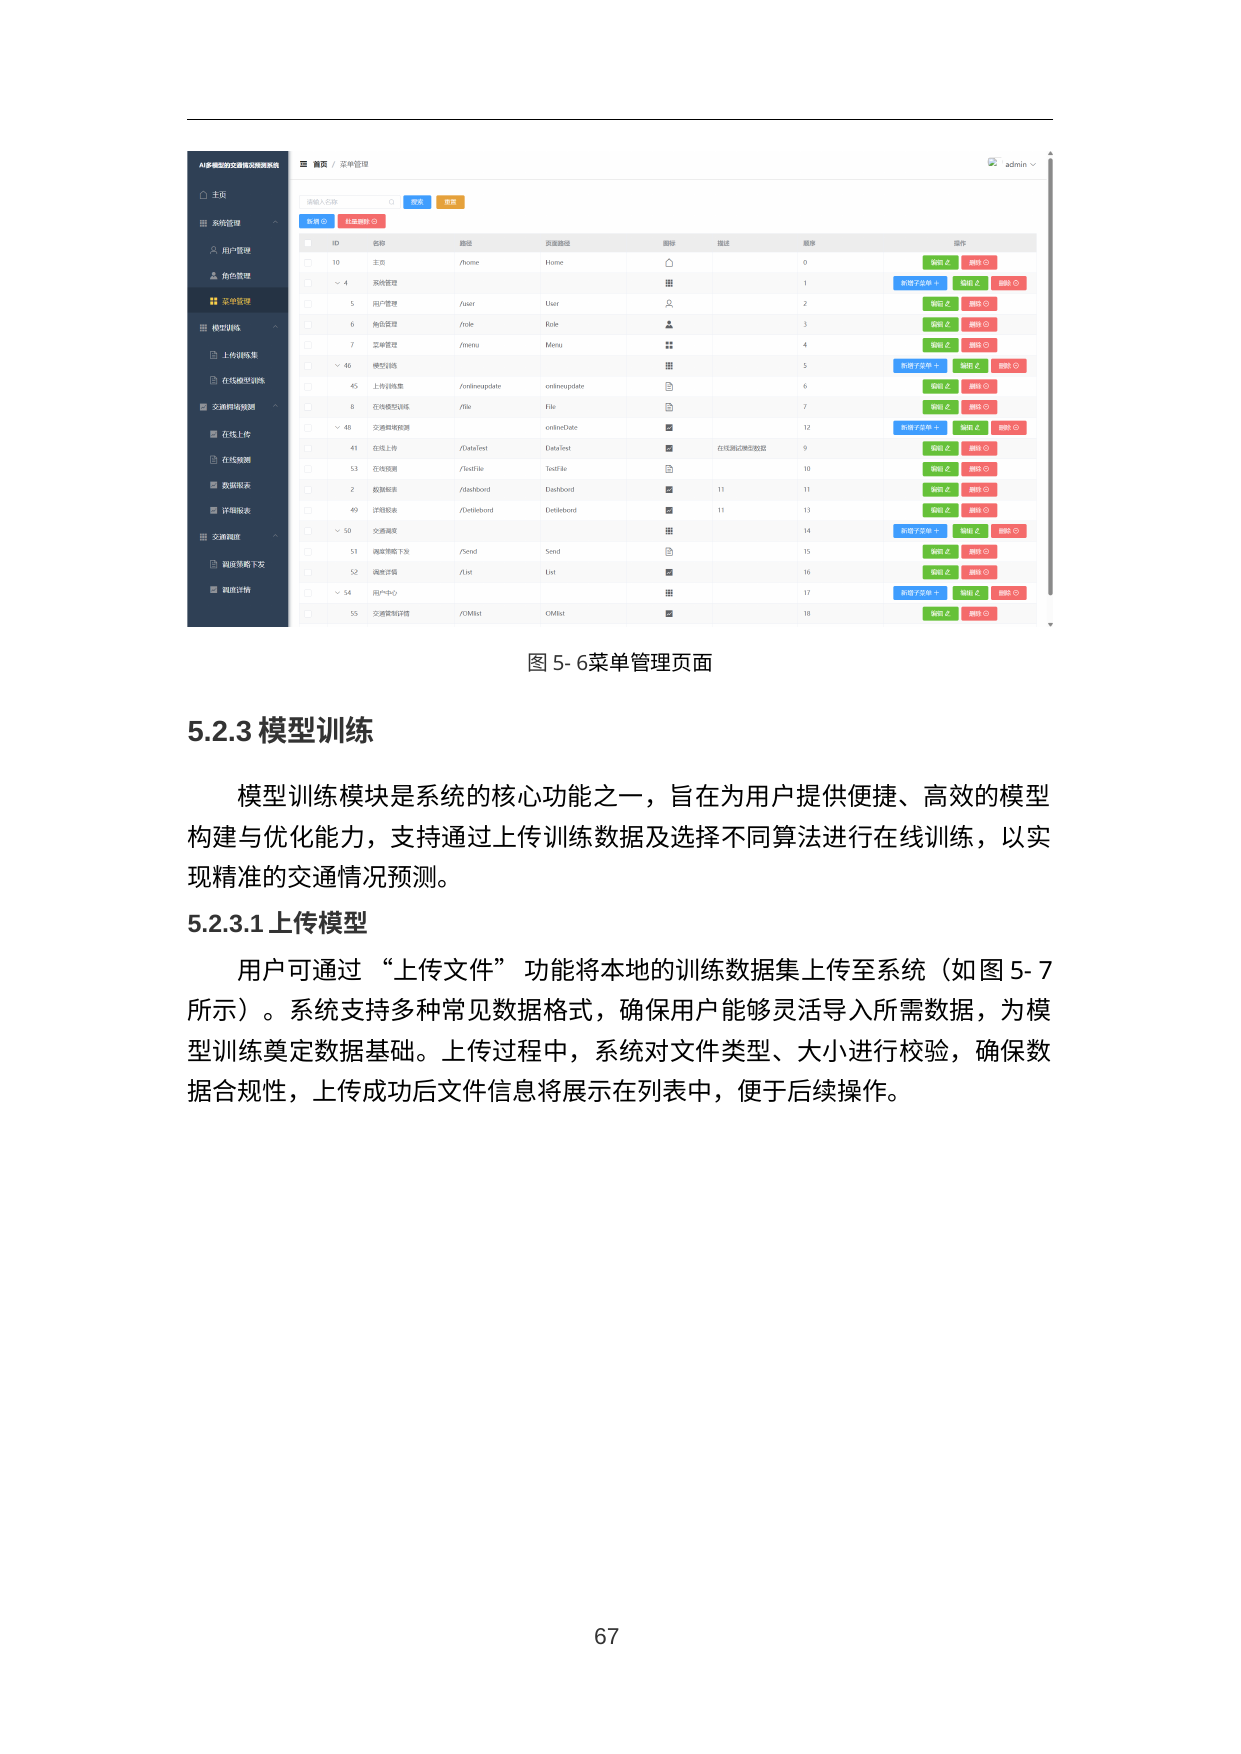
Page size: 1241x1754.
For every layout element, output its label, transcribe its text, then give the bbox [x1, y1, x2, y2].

subtitle 5.2.3.1上传模型 [187, 902, 1053, 942]
subtitle 5.2.3模型训练 [187, 688, 1053, 768]
text 图5- 6菜单管理页面 [187, 641, 1053, 682]
picture [187, 151, 1053, 627]
text 用户可通过 “上传文件” 功能将本地的训练数据集上传至系统（如图5- 7所示）。系统支持多种常见数据格式，确保用户能够灵活导入所需数据，为模型训练奠定数据基础。上传过程中，系统对文件类型、大小进行校验，确保数据合规性，上传成功后文件信息将展示在列表中，便于后续操作。 [187, 948, 1053, 1110]
text 模型训练模块是系统的核心功能之一，旨在为用户提供便捷、高效的模型构建与优化能力，支持通过上传训练数据及选择不同算法进行在线训练，以实现精准的交通情况预测。 [187, 775, 1053, 896]
